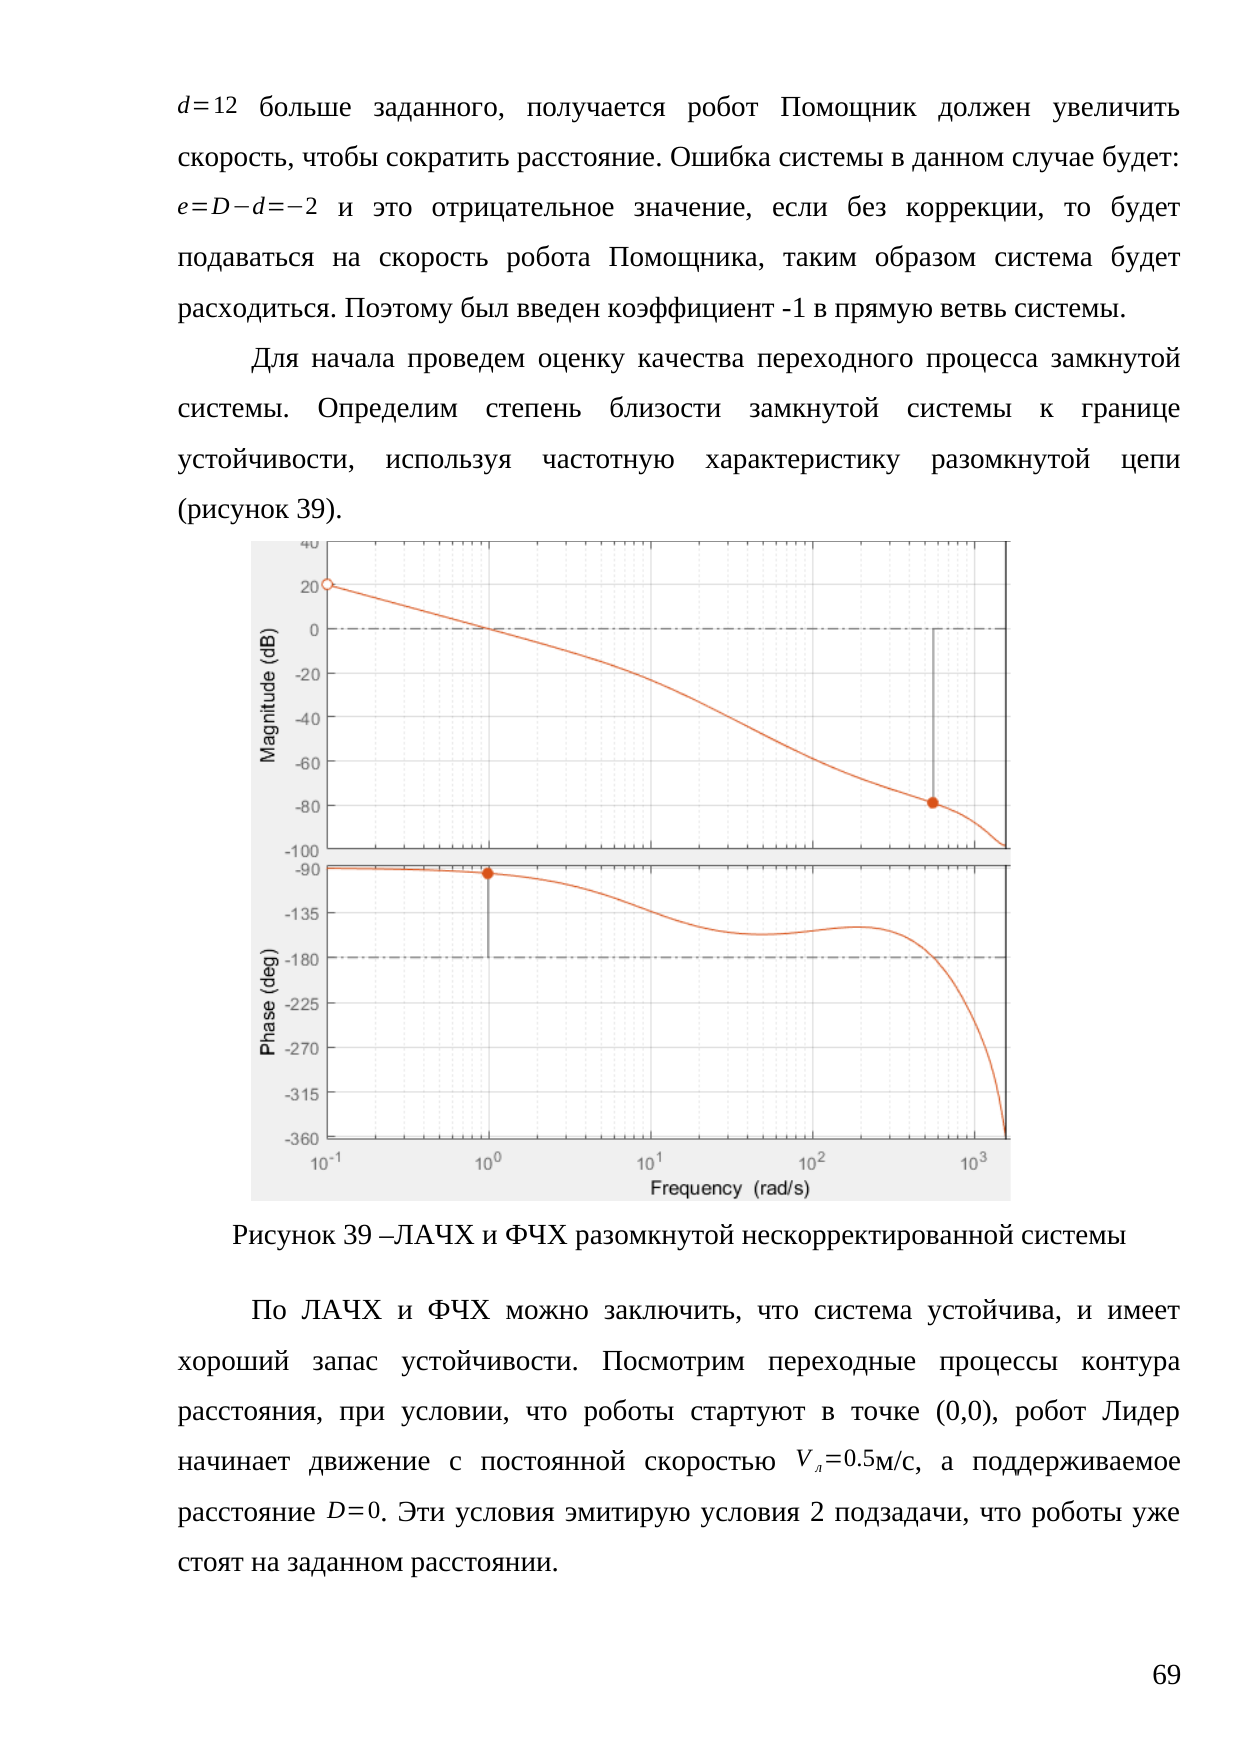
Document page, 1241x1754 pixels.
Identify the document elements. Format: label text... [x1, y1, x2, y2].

text Рисунок 39 –ЛАЧХ и ФЧХ разомкнутой нескорректированной системы [177, 1217, 1181, 1251]
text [177, 89, 1181, 323]
text Для начала проведем оценку качества переходного процесса замкнутой системы. Определим степень близости замкнутой системы к границе устойчивости, используя частотную характеристику разомкнутой цепи (рисунок 39). [177, 340, 1181, 525]
text По ЛАЧХ и ФЧХ можно заключить, что система устойчива, и имеет хороший запас устойчивости. Посмотрим переходные процессы контура расстояния, при условии, что роботы стартуют в точке (0,0), робот Лидер начинает движение с постоянной скоростью м/с, а поддерживаемое расстояние . Эти условия эмитирую условия 2 подзадачи, что роботы уже стоят на заданном расстоянии. [177, 1292, 1181, 1578]
picture [251, 541, 1011, 1201]
